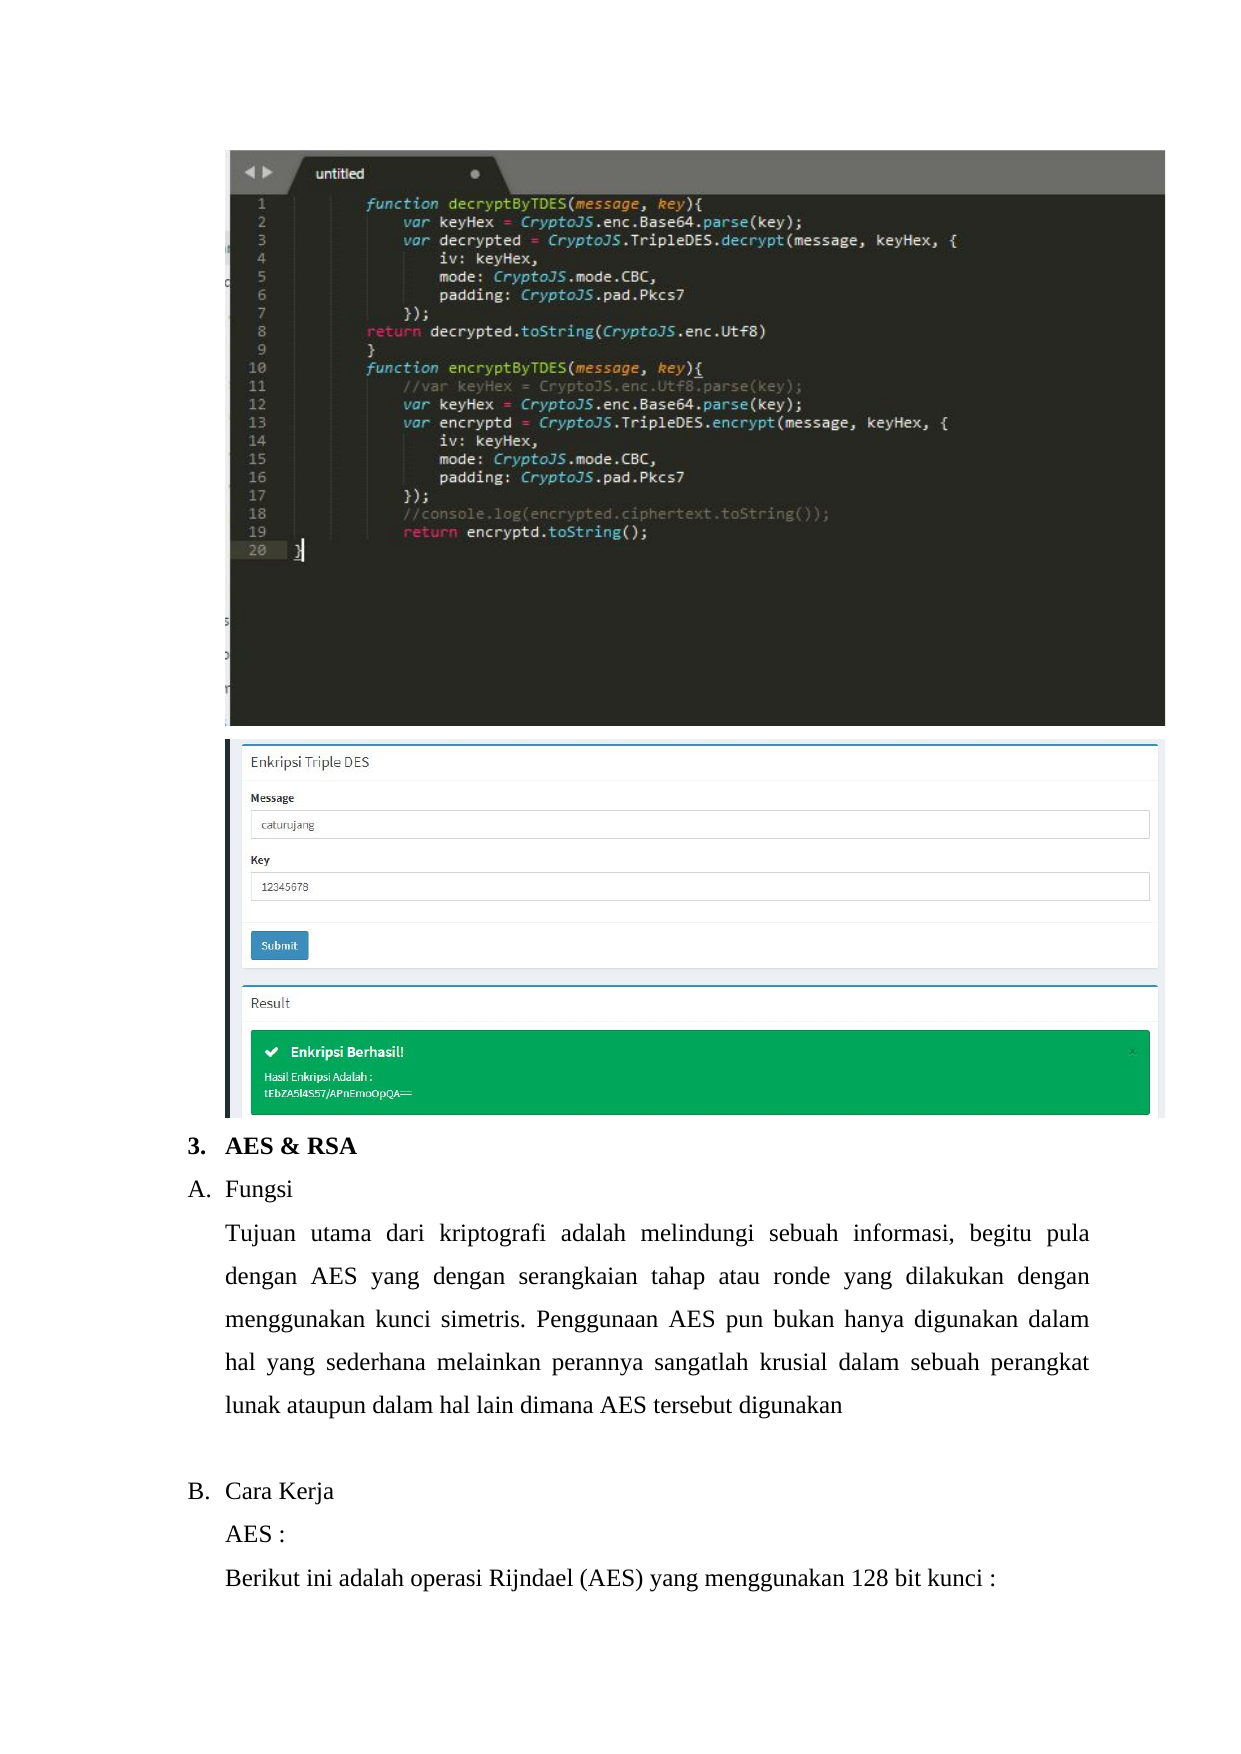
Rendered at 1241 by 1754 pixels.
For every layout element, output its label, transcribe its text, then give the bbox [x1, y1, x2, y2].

picture [225, 150, 1166, 726]
list Berikut ini adalah operasi Rijndael (AES) yang menggunakan 128 bit kunci : [225, 1563, 1090, 1591]
list Tujuan utama dari kriptografi adalah melindungi sebuah informasi, begitu pula dengan AES yang dengan serangkaian tahap atau ronde yang dilakukan dengan menggunakan kunci simetris. Penggunaan AES pun bukan hanya digunakan dalam hal yang sederhana melainkan perannya sangatlah krusial dalam sebuah perangkat lunak ataupun dalam hal lain dimana AES tersebut digunakan [225, 1218, 1090, 1419]
list AES : [225, 1519, 1090, 1548]
list AES & RSA [187, 1131, 1090, 1160]
list Cara Kerja [187, 1476, 1090, 1505]
list Fungsi [187, 1174, 1090, 1203]
picture [225, 739, 1166, 1118]
